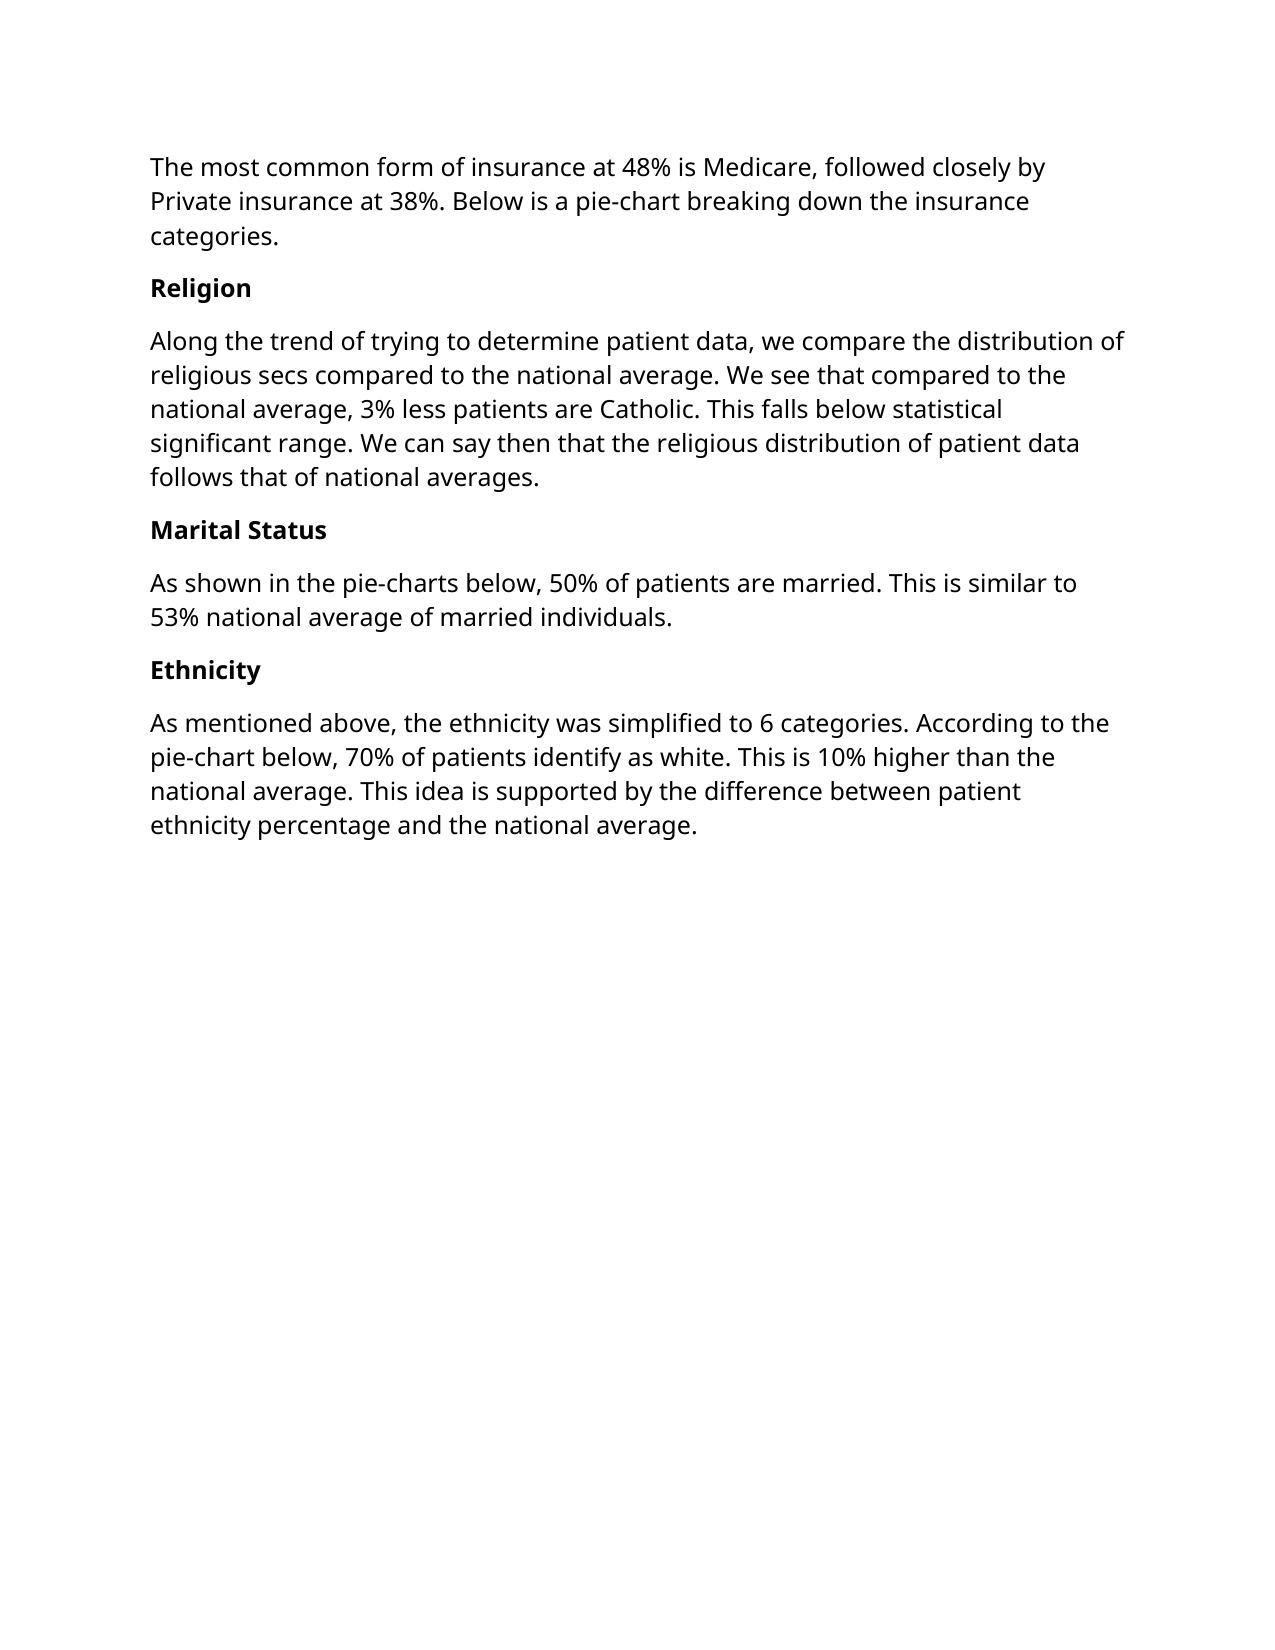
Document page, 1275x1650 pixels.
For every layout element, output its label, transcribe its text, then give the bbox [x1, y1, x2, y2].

text Religion [150, 271, 1125, 305]
text Marital Status [150, 513, 1125, 547]
text As shown in the pie-charts below, 50% of patients are married. This is similar to 53% national average of married individuals. [150, 566, 1125, 634]
text Ethnicity [150, 652, 1125, 687]
text Along the trend of trying to determine patient data, we compare the distribution of religious secs compared to the national average. We see that compared to the national average, 3% less patients are Catholic. This falls below statistical significant range. We can say then that the religious distribution of patient data follows that of national averages. [150, 324, 1125, 494]
text As mentioned above, the ethnicity was simplified to 6 categories. According to the pie-chart below, 70% of patients identify as white. This is 10% higher than the national average. This idea is supported by the difference between patient ethnicity percentage and the national average. [150, 705, 1125, 842]
text The most common form of insurance at 48% is Medicare, followed closely by Private insurance at 38%. Below is a pie-chart breaking down the insurance categories. [150, 150, 1125, 252]
